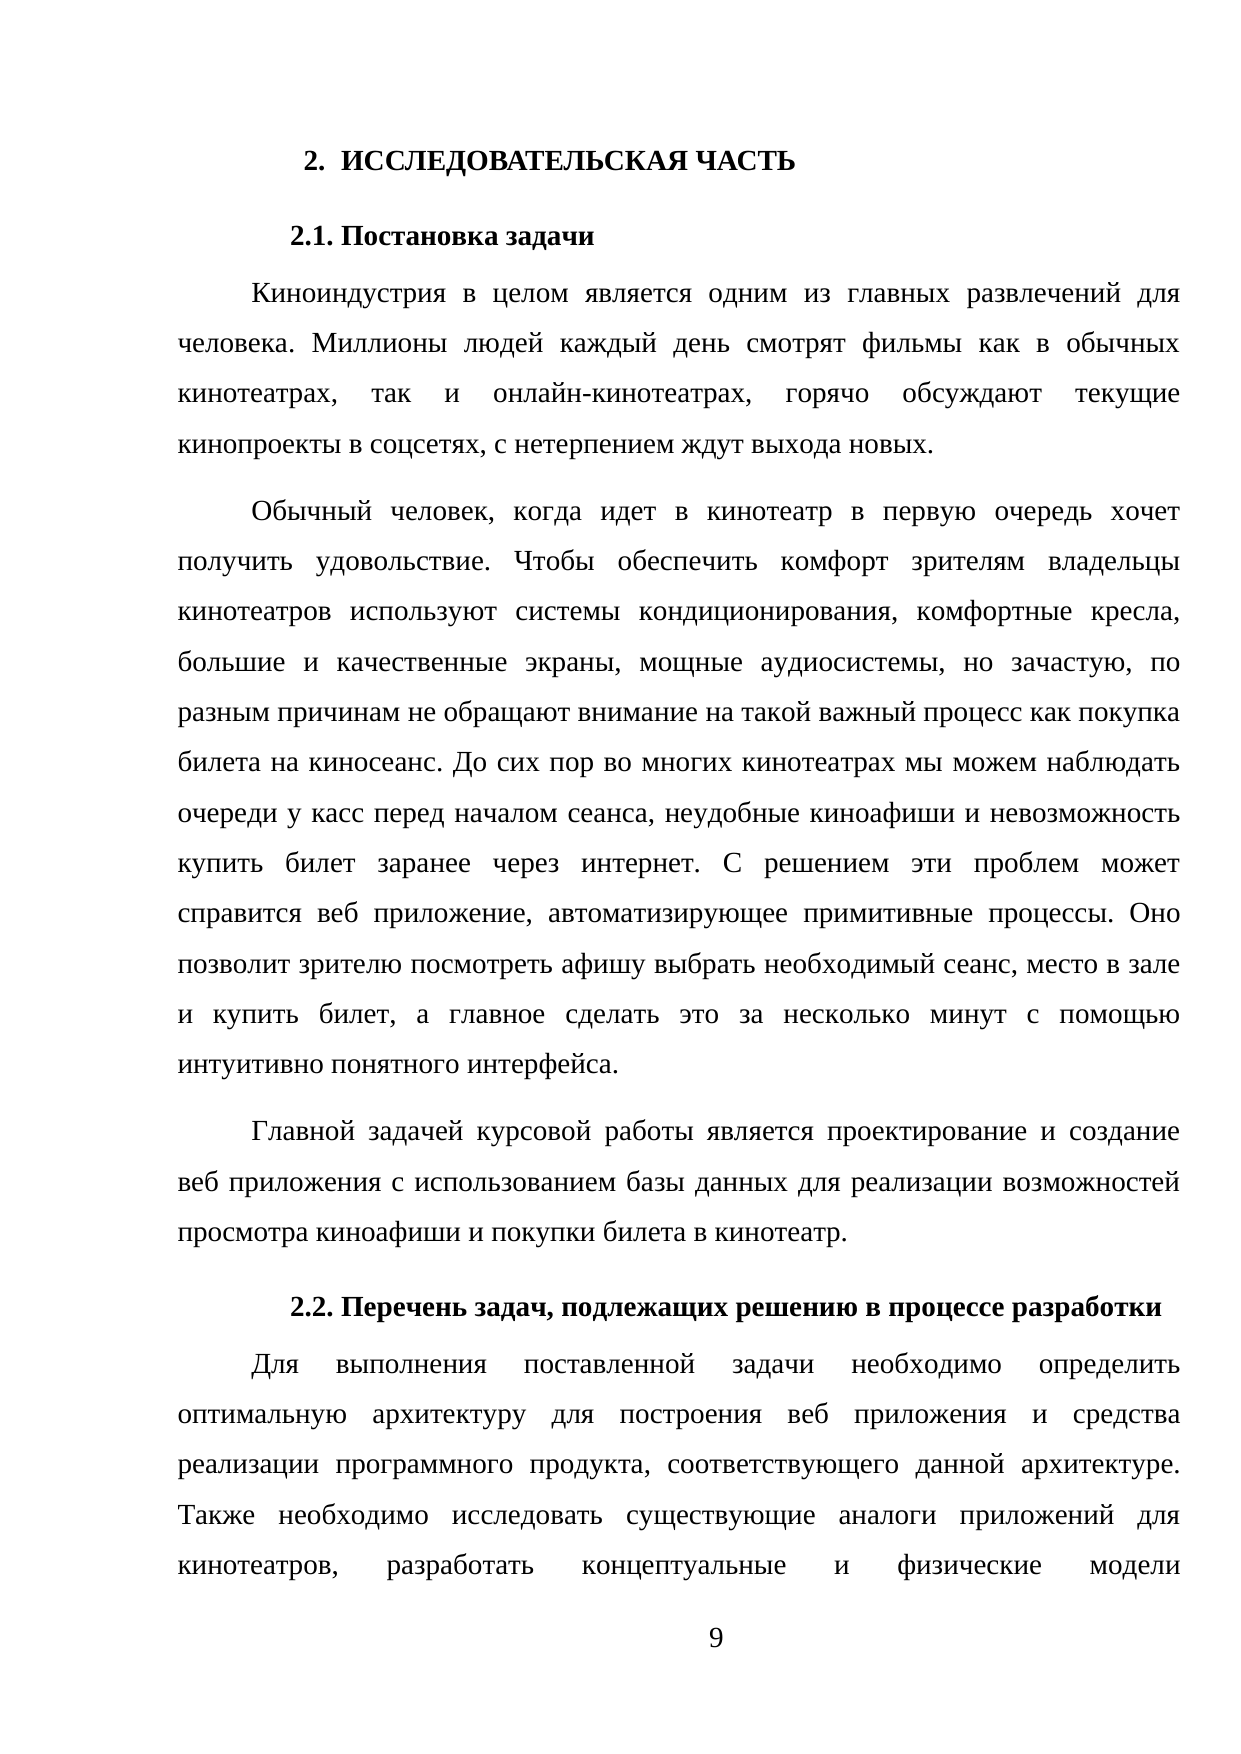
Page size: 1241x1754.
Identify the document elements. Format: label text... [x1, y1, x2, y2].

subtitle Постановка задачи [290, 218, 1181, 252]
text Обычный человек, когда идет в кинотеатр в первую очередь хочет получить удовольствие. Чтобы обеспечить комфорт зрителям владельцы кинотеатров используют системы кондиционирования, комфортные кресла, большие и качественные экраны, мощные аудиосистемы, но зачастую, по разным причинам не обращают внимание на такой важный процесс как покупка билета на киносеанс. До сих пор во многих кинотеатрах мы можем наблюдать очереди у касс перед началом сеанса, неудобные киноафиши и невозможность купить билет заранее через интернет. С решением эти проблем может справится веб приложение, автоматизирующее примитивные процессы. Оно позволит зрителю посмотреть афишу выбрать необходимый сеанс, место в зале и купить билет, а главное сделать это за несколько минут с помощью интуитивно понятного интерфейса. [177, 493, 1181, 1080]
text Главной задачей курсовой работы является проектирование и создание веб приложения с использованием базы данных для реализации возможностей просмотра киноафиши и покупки билета в кинотеатр. [177, 1113, 1181, 1247]
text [177, 1346, 1181, 1581]
subtitle исследовательская часть [303, 143, 1181, 177]
text Киноиндустрия в целом является одним из главных развлечений для человека. Миллионы людей каждый день смотрят фильмы как в обычных кинотеатрах, так и онлайн-кинотеатрах, горячо обсуждают текущие кинопроекты в соцсетях, с нетерпением ждут выхода новых. [177, 275, 1181, 459]
subtitle Перечень задач, подлежащих решению в процессе разработки [290, 1289, 1181, 1323]
